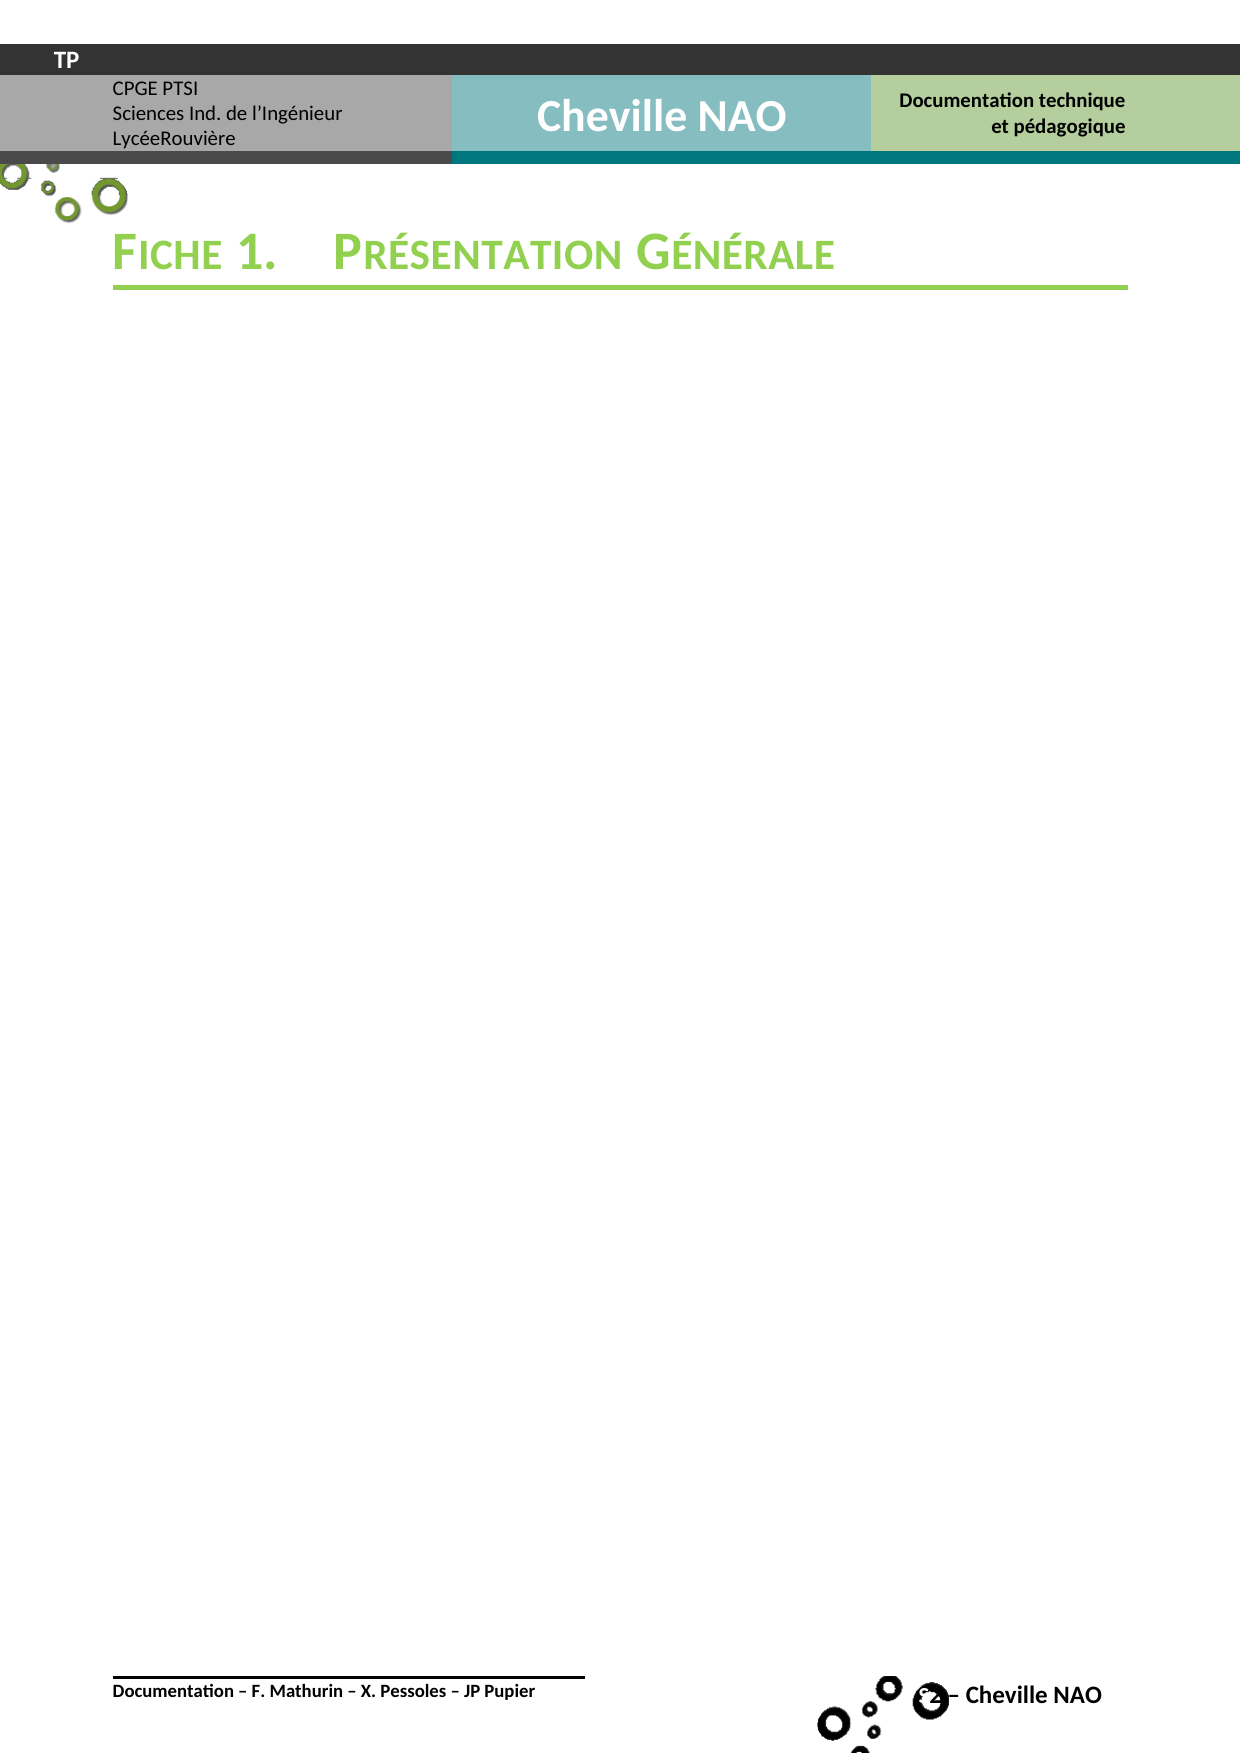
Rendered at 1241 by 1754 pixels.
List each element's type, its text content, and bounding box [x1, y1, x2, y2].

picture [817, 1676, 950, 1753]
subtitle Présentation Générale [112, 217, 1128, 290]
picture [0, 164, 128, 224]
